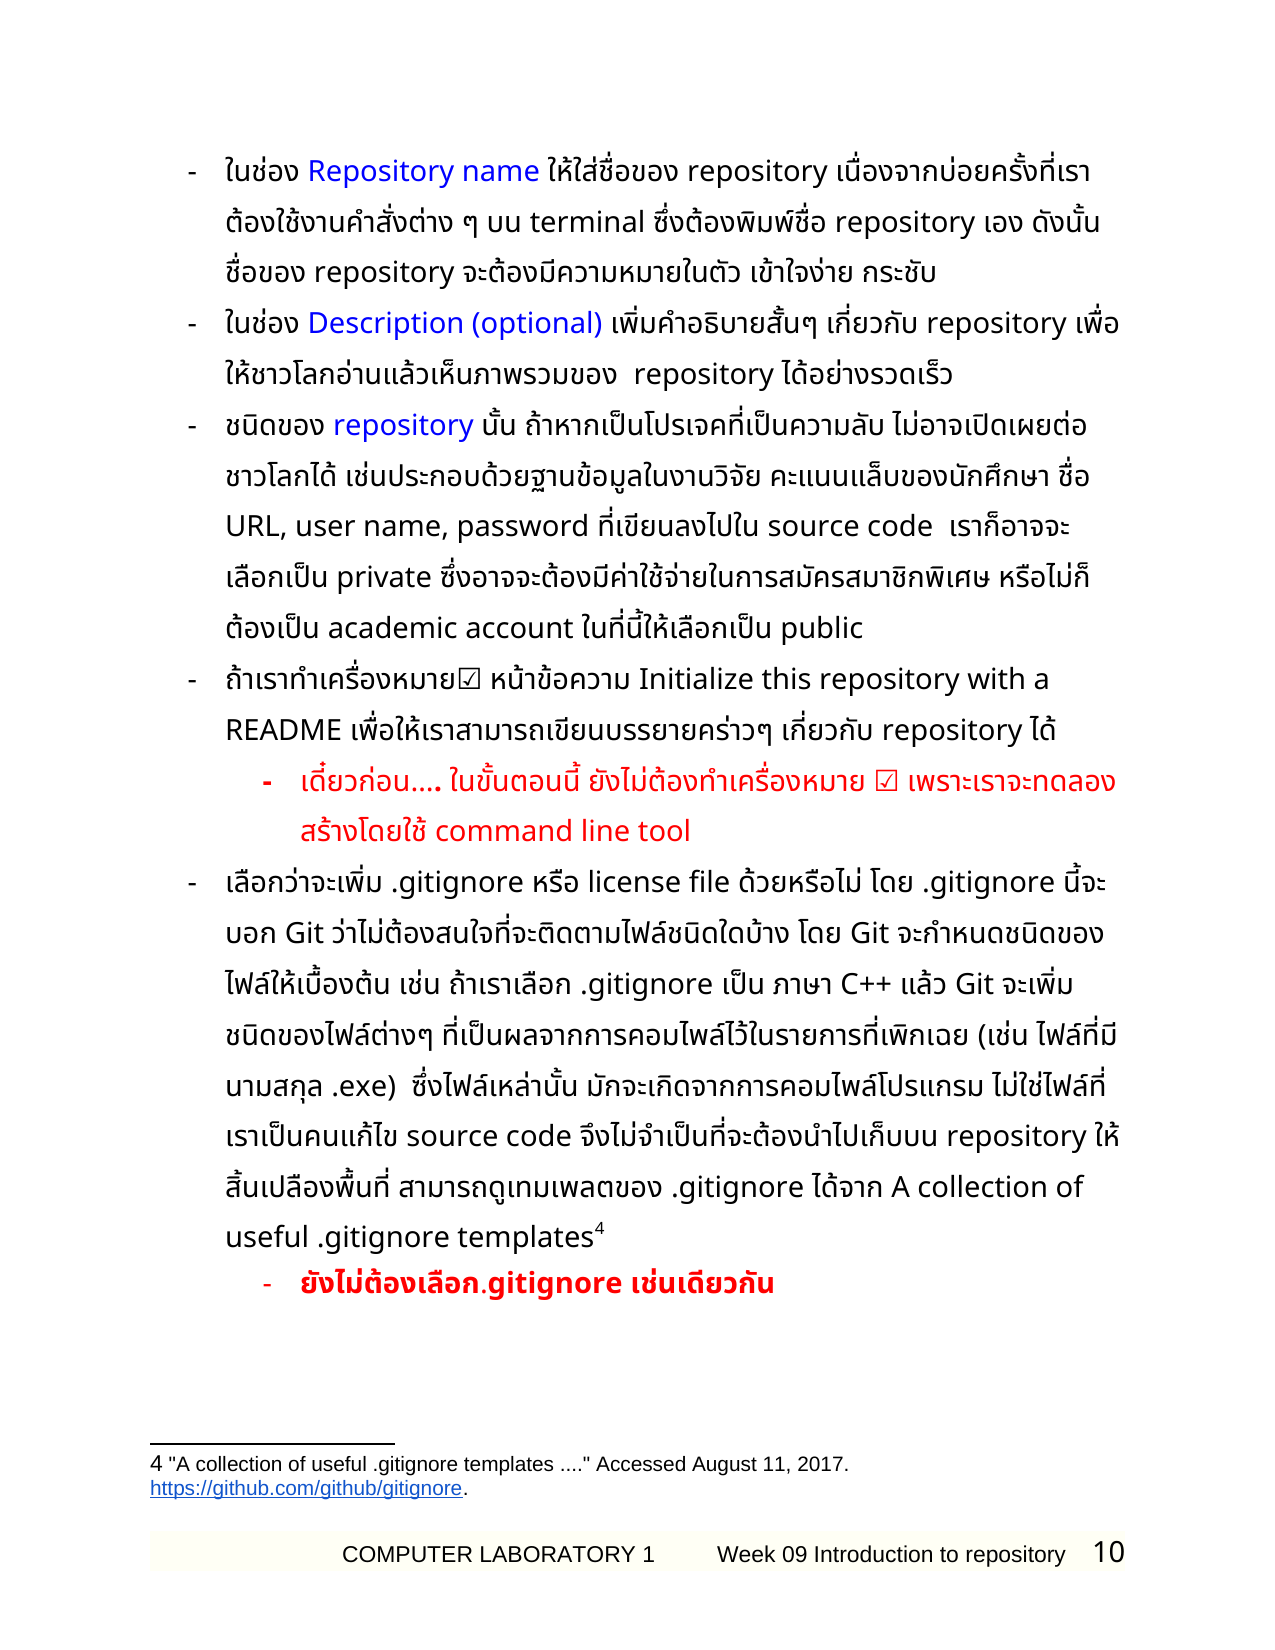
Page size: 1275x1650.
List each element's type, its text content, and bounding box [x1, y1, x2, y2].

list ยังไม่ต้องเลือก.gitignore เช่นเดียวกัน [262, 1262, 1125, 1307]
list ชนิดของ repository นั้น ถ้าหากเป็นโปรเจคที่เป็นความลับ ไม่อาจเปิดเผยต่อชาวโลกได้ เช่นประกอบด้วยฐานข้อมูลในงานวิจัย คะแนนแล็บของนักศึกษา ชื่อ URL, user name, password ที่เขียนลงไปใน source code เราก็อาจจะเลือกเป็น private ซึ่งอาจจะต้องมีค่าใช้จ่ายในการสมัครสมาชิกพิเศษ หรือไม่ก็ต้องเป็น academic account ในที่นี้ให้เลือกเป็น public [187, 404, 1125, 652]
list ในช่อง Repository name ให้ใส่ชื่อของ repository เนื่องจากบ่อยครั้งที่เราต้องใช้งานคำสั่งต่าง ๆ บน terminal ซึ่งต้องพิมพ์ชื่อ repository เอง ดังนั้นชื่อของ repository จะต้องมีความหมายในตัว เข้าใจง่าย กระชับ [187, 150, 1125, 296]
list เลือกว่าจะเพิ่ม .gitignore หรือ license file ด้วยหรือไม่ โดย .gitignore นี้จะบอก Git ว่าไม่ต้องสนใจที่จะติดตามไฟล์ชนิดใดบ้าง โดย Git จะกำหนดชนิดของไฟล์ให้เบื้องต้น เช่น ถ้าเราเลือก .gitignore เป็น ภาษา C++ แล้ว Git จะเพิ่มชนิดของไฟล์ต่างๆ ที่เป็นผลจากการคอมไพล์ไว้ในรายการที่เพิกเฉย (เช่น ไฟล์ที่มีนามสกุล .exe) ซึ่งไฟล์เหล่านั้น มักจะเกิดจากการคอมไพล์โปรแกรม ไม่ใช่ไฟล์ที่เราเป็นคนแก้ไข source code จึงไม่จำเป็นที่จะต้องนำไปเก็บบน repository ให้สิ้นเปลืองพื้นที่ สามารถดูเทมเพลตของ .gitignore ได้จาก A collection of useful .gitignore templates [187, 861, 1125, 1256]
list เดี๋ยวก่อน…. ในขั้นตอนนี้ ยังไม่ต้องทำเครื่องหมาย ☑ เพราะเราจะทดลองสร้างโดยใช้ command line tool [262, 760, 1125, 855]
list ในช่อง Description (optional) เพิ่มคำอธิบายสั้นๆ เกี่ยวกับ repository เพื่อให้ชาวโลกอ่านแล้วเห็นภาพรวมของ repository ได้อย่างรวดเร็ว [187, 302, 1125, 398]
list ถ้าเราทำเครื่องหมาย☑ หน้าข้อความ Initialize this repository with a README เพื่อให้เราสามารถเขียนบรรยายคร่าวๆ เกี่ยวกับ repository ได้ [187, 658, 1125, 753]
